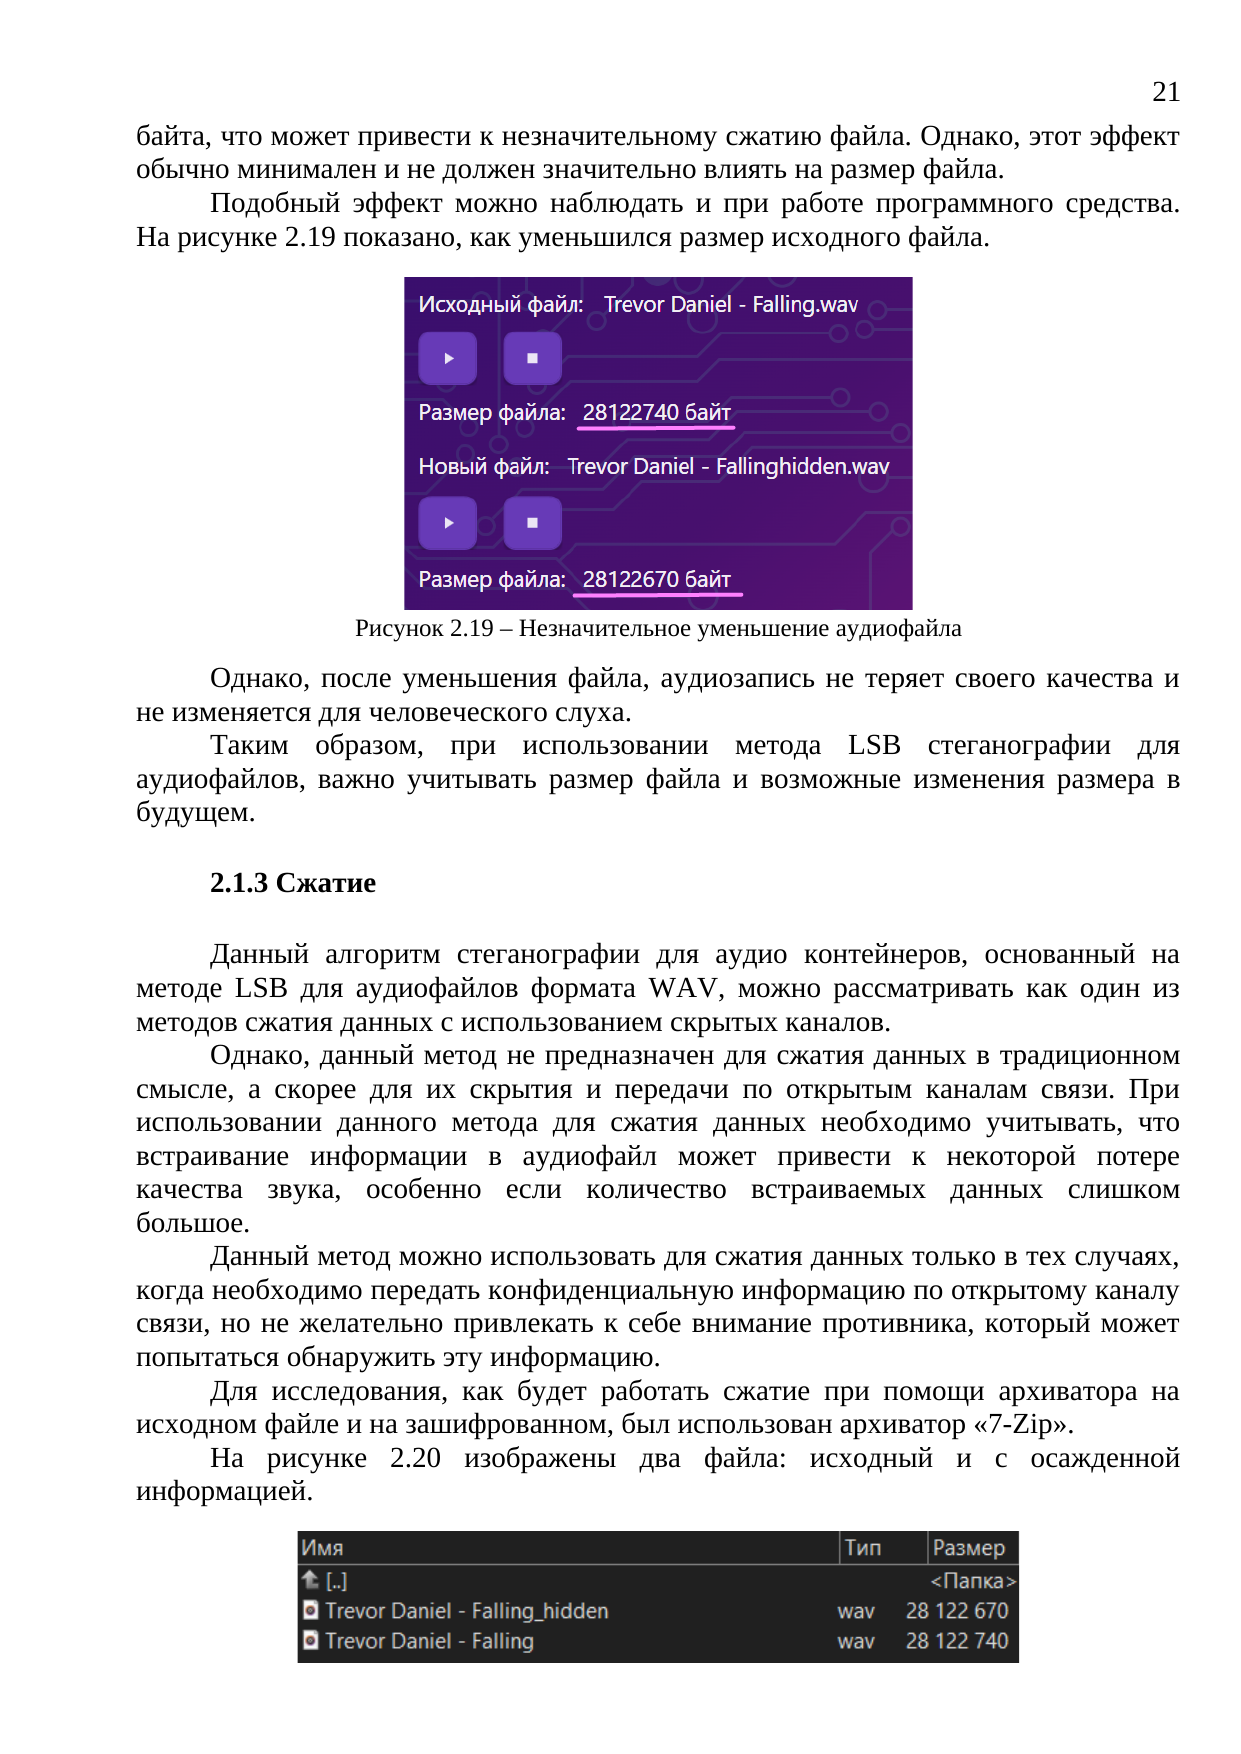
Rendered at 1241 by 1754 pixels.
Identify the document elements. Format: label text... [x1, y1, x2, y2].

text Данный алгоритм стеганографии для аудио контейнеров, основанный на методе LSB для аудиофайлов формата WAV, можно рассматривать как один из методов сжатия данных с использованием скрытых каналов. [136, 937, 1181, 1037]
text Рисунок 2.19 – Незначительное уменьшение аудиофайла [136, 613, 1181, 641]
text На рисунке 2.20 изображены два файла: исходный и с осажденной информацией. [136, 1440, 1181, 1507]
picture [404, 277, 913, 610]
text Таким образом, при использовании метода LSB стеганографии для аудиофайлов, важно учитывать размер файла и возможные изменения размера в будущем. [136, 727, 1181, 828]
text Подобный эффект можно наблюдать и при работе программного средства. На рисунке 2.19 показано, как уменьшился размер исходного файла. [136, 185, 1181, 252]
text Для исследования, как будет работать сжатие при помощи архиватора на исходном файле и на зашифрованном, был использован архиватор «7-Zip». [136, 1373, 1181, 1440]
text Данный метод можно использовать для сжатия данных только в тех случаях, когда необходимо передать конфиденциальную информацию по открытому каналу связи, но не желательно привлекать к себе внимание противника, который может попытаться обнаружить эту информацию. [136, 1238, 1181, 1373]
picture [297, 1531, 1020, 1663]
text Однако, данный метод не предназначен для сжатия данных в традиционном смысле, а скорее для их скрытия и передачи по открытым каналам связи. При использовании данного метода для сжатия данных необходимо учитывать, что встраивание информации в аудиофайл может привести к некоторой потере качества звука, особенно если количество встраиваемых данных слишком большое. [136, 1037, 1181, 1238]
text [136, 118, 1181, 185]
text Однако, после уменьшения файла, аудиозапись не теряет своего качества и не изменяется для человеческого слуха. [136, 660, 1181, 727]
subtitle 2.1.3 Сжатие [210, 866, 1181, 899]
